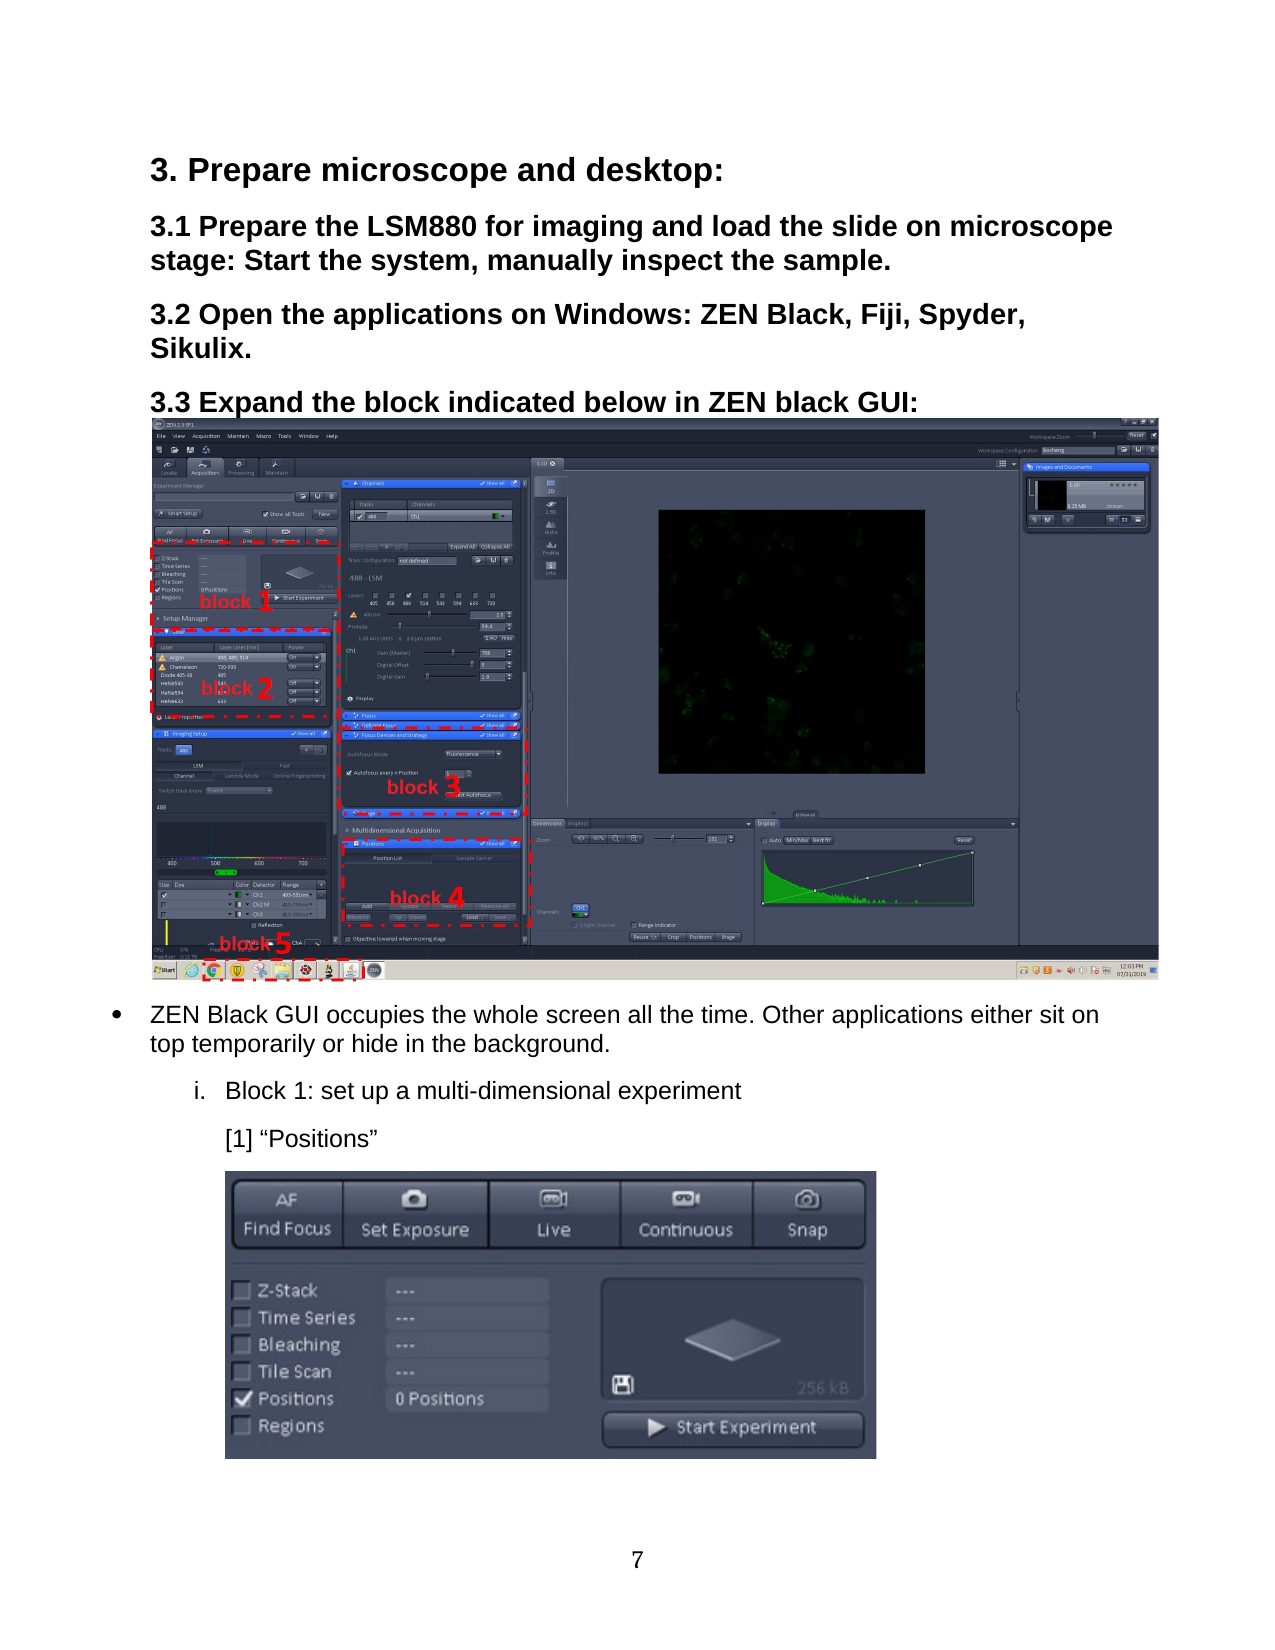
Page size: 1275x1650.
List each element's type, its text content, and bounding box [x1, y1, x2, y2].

subtitle 3.2 Open the applications on Windows: ZEN Black, Fiji, Spyder, Sikulix. [150, 297, 1125, 364]
list ZEN Black GUI occupies the whole screen all the time. Other applications either sit on top temporarily or hide in the background. [112, 1000, 1125, 1057]
text [1] “Positions” [225, 1124, 1125, 1152]
subtitle 3.3 Expand the block indicated below in ZEN black GUI: [150, 385, 1125, 418]
subtitle Prepare microscope and desktop: [150, 150, 1125, 188]
picture [150, 418, 1159, 982]
subtitle 3.1 Prepare the LSM880 for imaging and load the slide on microscope stage: Start the system, manually inspect the sample. [150, 209, 1125, 276]
picture [225, 1171, 877, 1459]
list Block 1: set up a multi-dimensional experiment [206, 1076, 1125, 1105]
